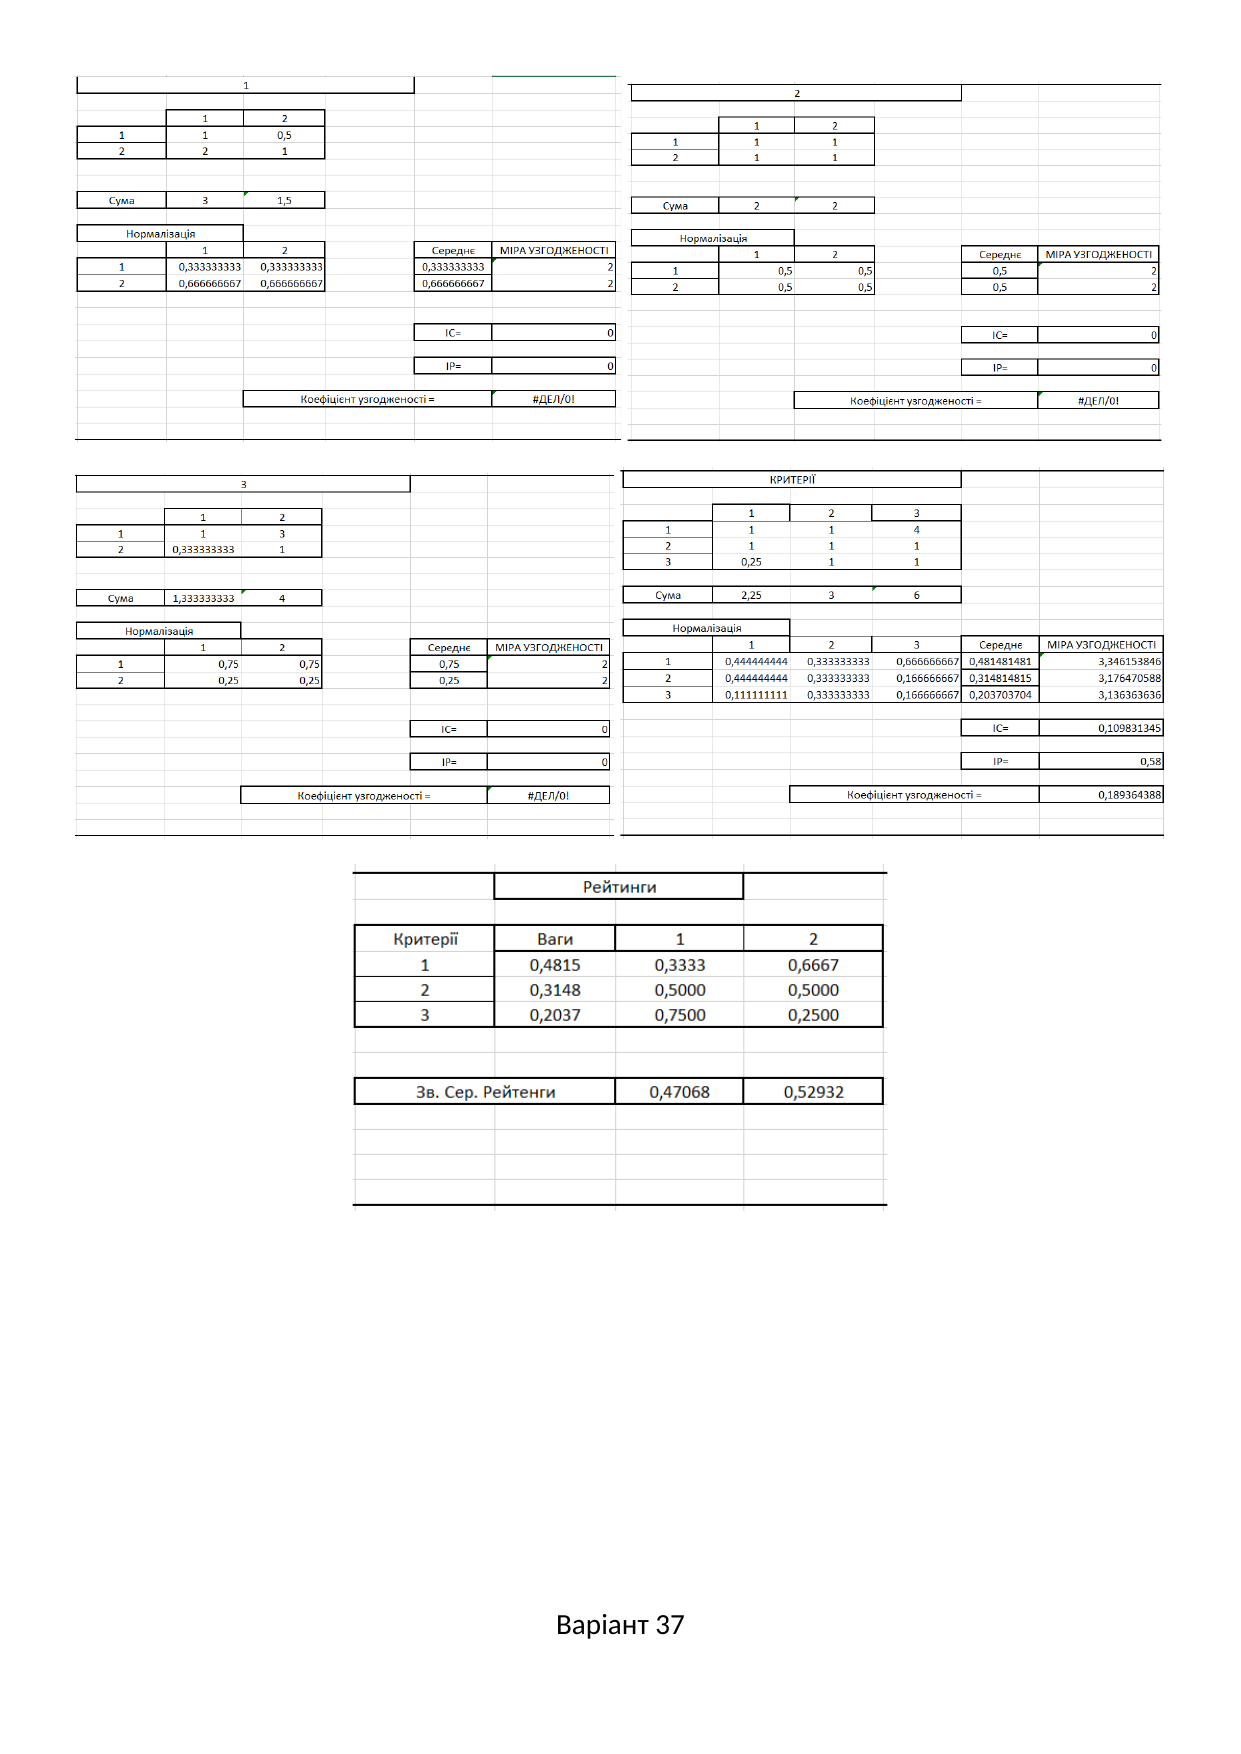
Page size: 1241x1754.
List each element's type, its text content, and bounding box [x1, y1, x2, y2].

picture [75, 473, 614, 839]
text Варіант 37 [75, 1606, 1165, 1642]
picture [627, 82, 1162, 442]
picture [75, 75, 622, 442]
picture [620, 467, 1164, 839]
picture [352, 864, 888, 1211]
